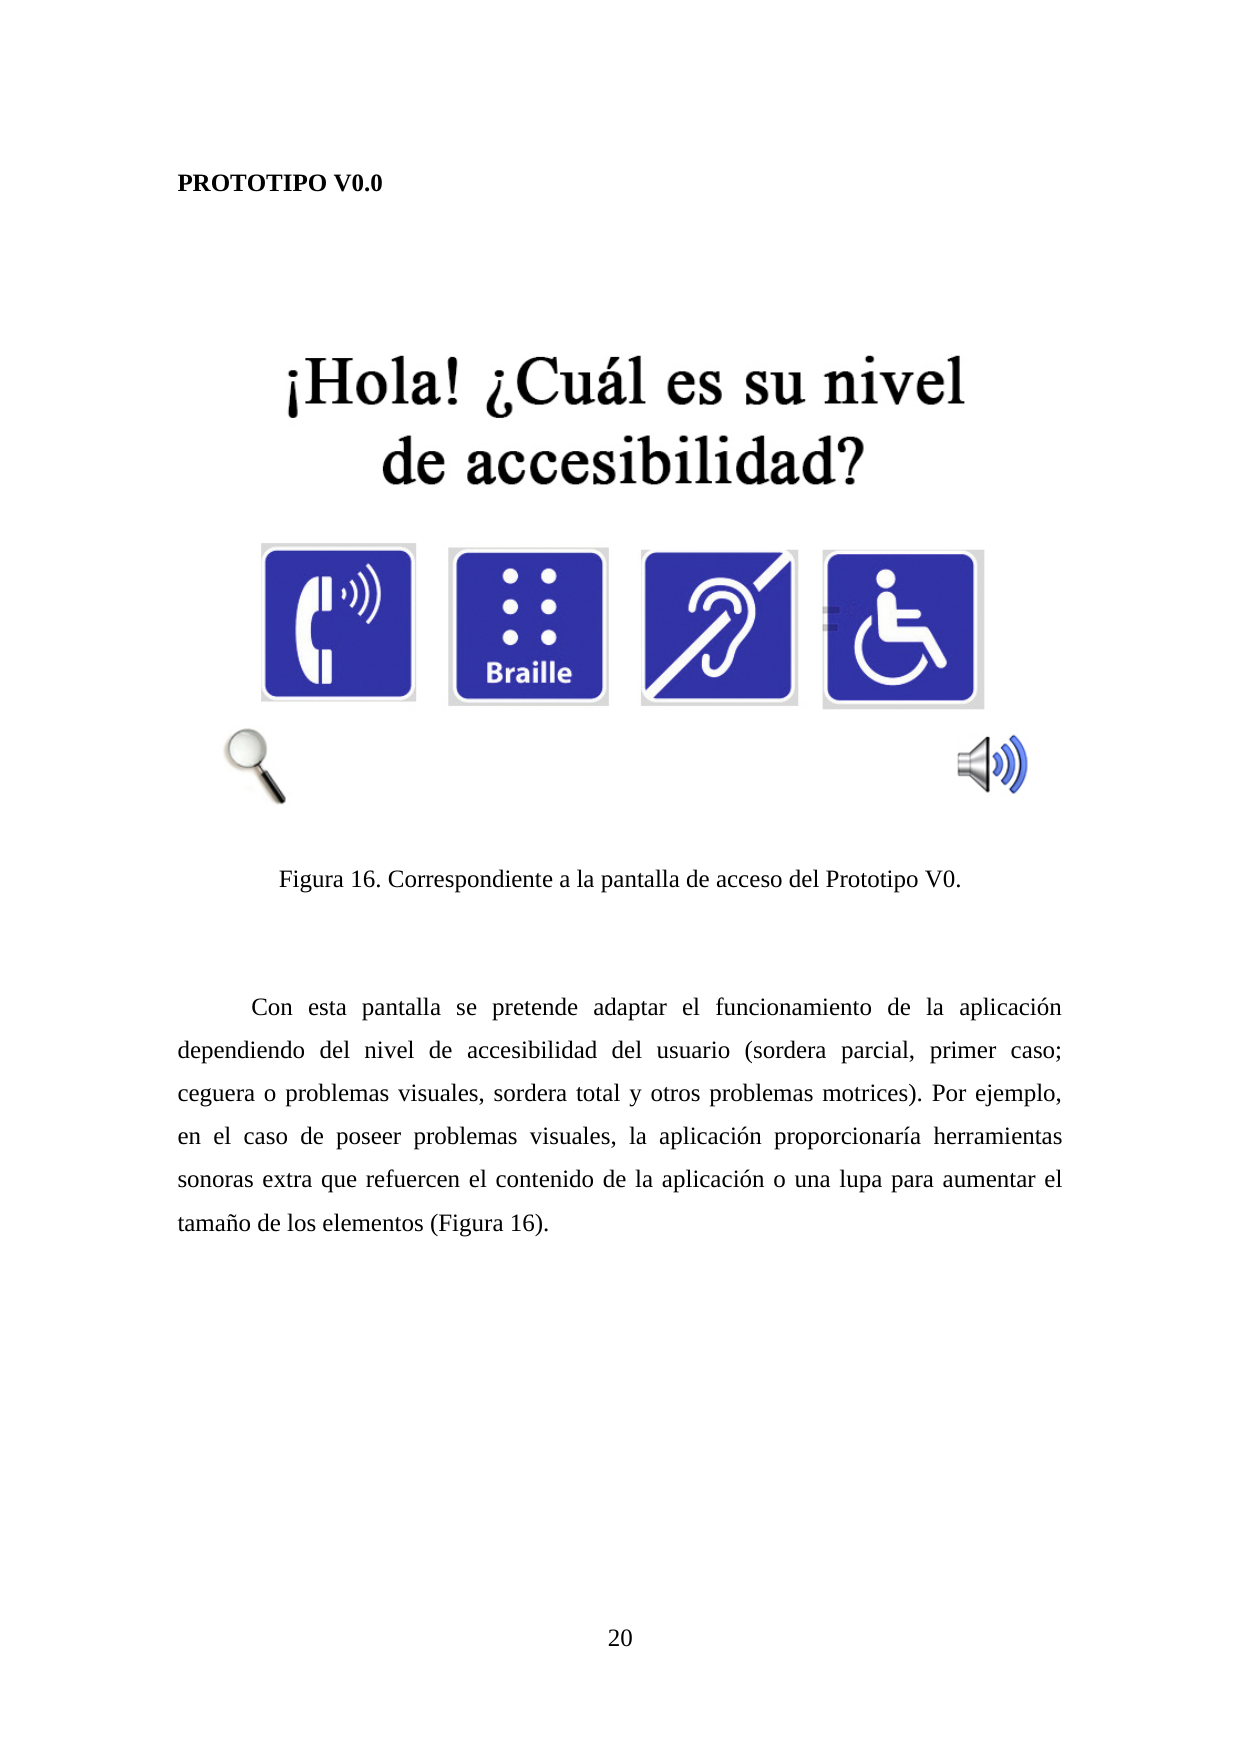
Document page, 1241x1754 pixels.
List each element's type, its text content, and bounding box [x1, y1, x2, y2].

text Con esta pantalla se pretende adaptar el funcionamiento de la aplicación dependiendo del nivel de accesibilidad del usuario (sordera parcial, primer caso; ceguera o problemas visuales, sordera total y otros problemas motrices). Por ejemplo, en el caso de poseer problemas visuales, la aplicación proporcionaría herramientas sonoras extra que refuercen el contenido de la aplicación o una lupa para aumentar el tamaño de los elementos (Figura 16). [177, 992, 1063, 1236]
subtitle PROTOTIPO V0.0 [177, 168, 1063, 197]
picture [177, 275, 1063, 829]
